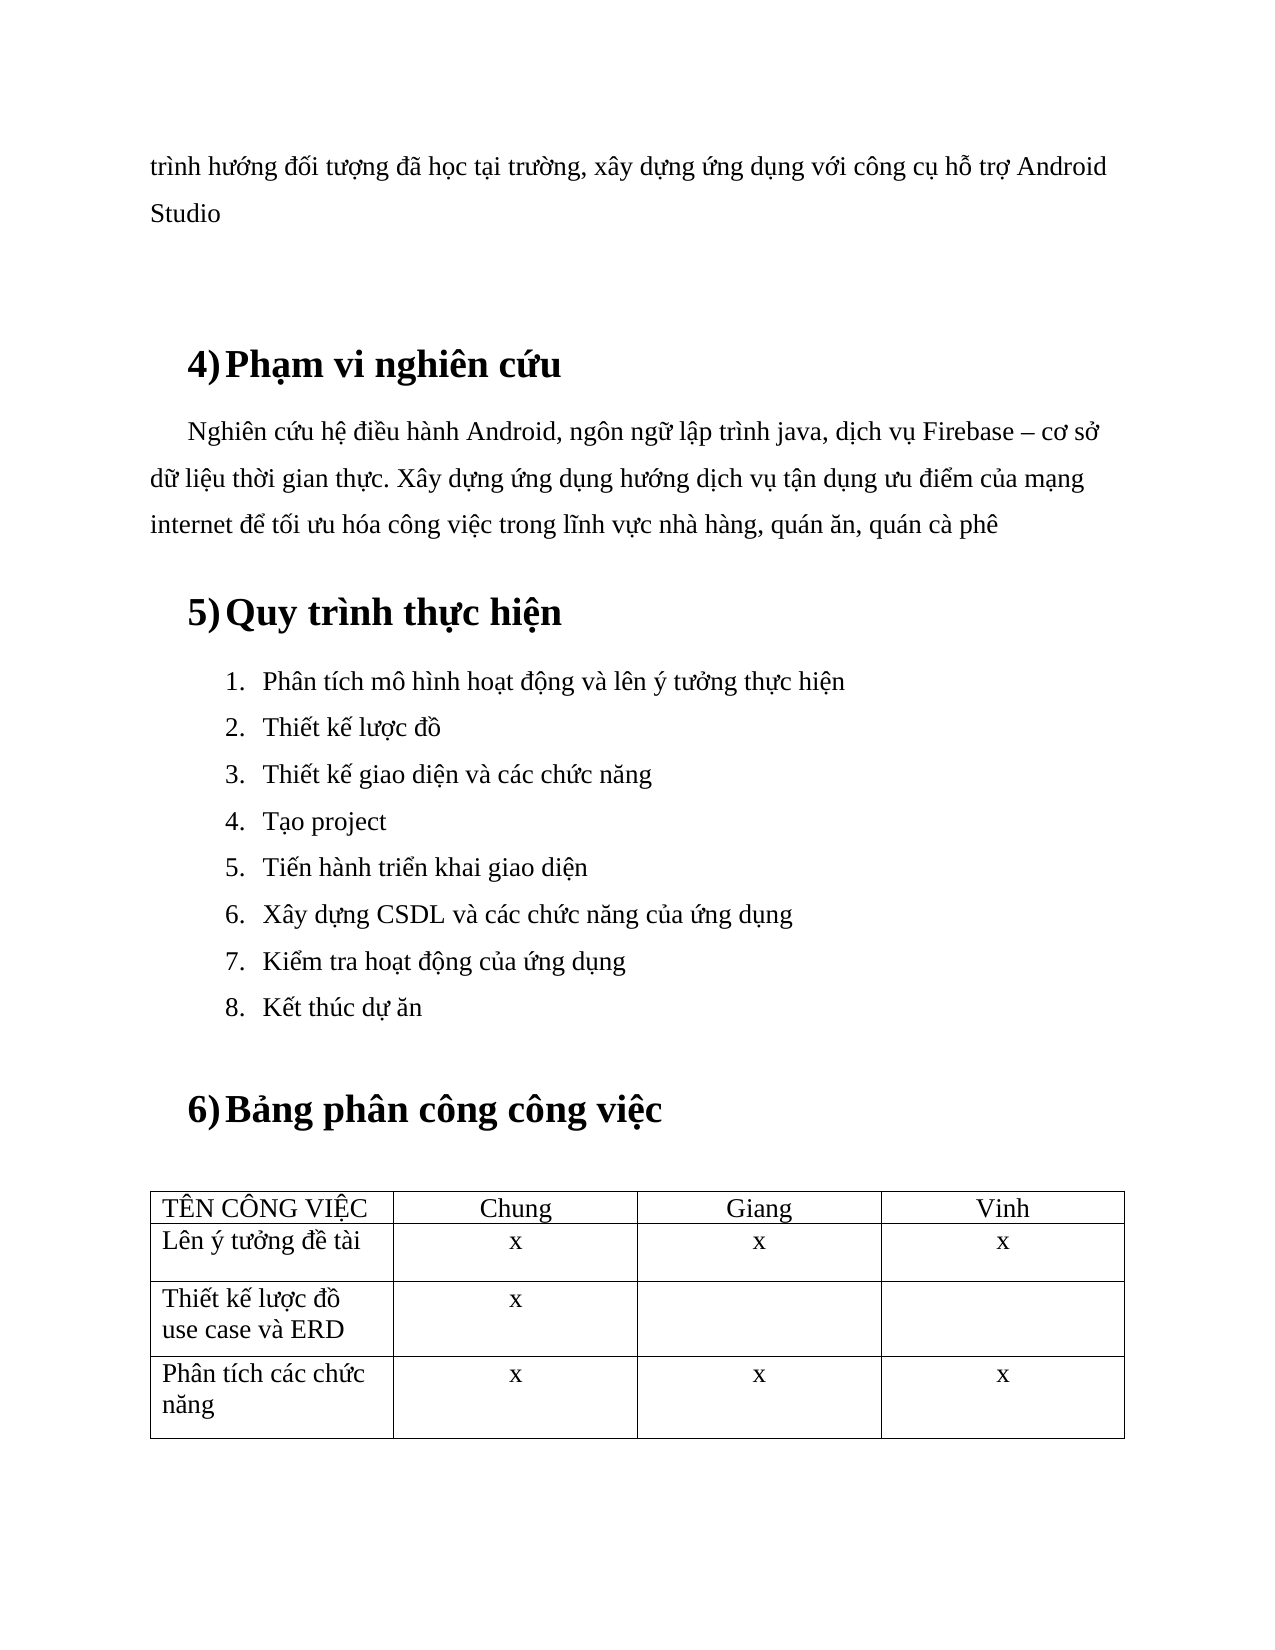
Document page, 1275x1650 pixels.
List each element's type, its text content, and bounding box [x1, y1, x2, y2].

table_cell x [882, 1357, 1124, 1438]
table_cell x [882, 1224, 1124, 1281]
list Thiết kế lược đồ [225, 711, 1125, 742]
table_cell x [638, 1224, 881, 1281]
table_header Giang [638, 1192, 881, 1223]
list Kết thúc dự ăn [225, 991, 1125, 1022]
table_header Chung [394, 1192, 637, 1223]
list Tạo project [225, 805, 1125, 836]
subtitle Bảng phân công công việc [187, 1085, 1125, 1131]
table_cell x [394, 1224, 637, 1281]
list Tiến hành triển khai giao diện [225, 851, 1125, 882]
table_cell Lên ý tưởng đề tài [151, 1224, 393, 1281]
list Kiểm tra hoạt động của ứng dụng [225, 945, 1125, 976]
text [150, 150, 1125, 228]
list Xây dựng CSDL và các chức năng của ứng dụng [225, 898, 1125, 929]
table_header TÊN CÔNG VIỆC [151, 1192, 393, 1223]
table_cell x [394, 1282, 637, 1356]
table_cell x [394, 1357, 637, 1438]
text Nghiên cứu hệ điều hành Android, ngôn ngữ lập trình java, dịch vụ Firebase – cơ sở dữ liệu thời gian thực. Xây dựng ứng dụng hướng dịch vụ tận dụng ưu điểm của mạng internet để tối ưu hóa công việc trong lĩnh vực nhà hàng, quán ăn, quán cà phê [150, 415, 1125, 539]
list Phân tích mô hình hoạt động và lên ý tưởng thực hiện [225, 665, 1125, 696]
table_cell Phân tích các chức năng [151, 1357, 393, 1438]
subtitle Phạm vi nghiên cứu [187, 341, 1125, 386]
table_header Vinh [882, 1192, 1124, 1223]
table_cell x [638, 1357, 881, 1438]
list Thiết kế giao diện và các chức năng [225, 758, 1125, 789]
table_cell Thiết kế lược đồ use case và ERD [151, 1282, 393, 1356]
table_cell [882, 1282, 1124, 1356]
subtitle Quy trình thực hiện [187, 588, 1125, 633]
table_cell [638, 1282, 881, 1356]
